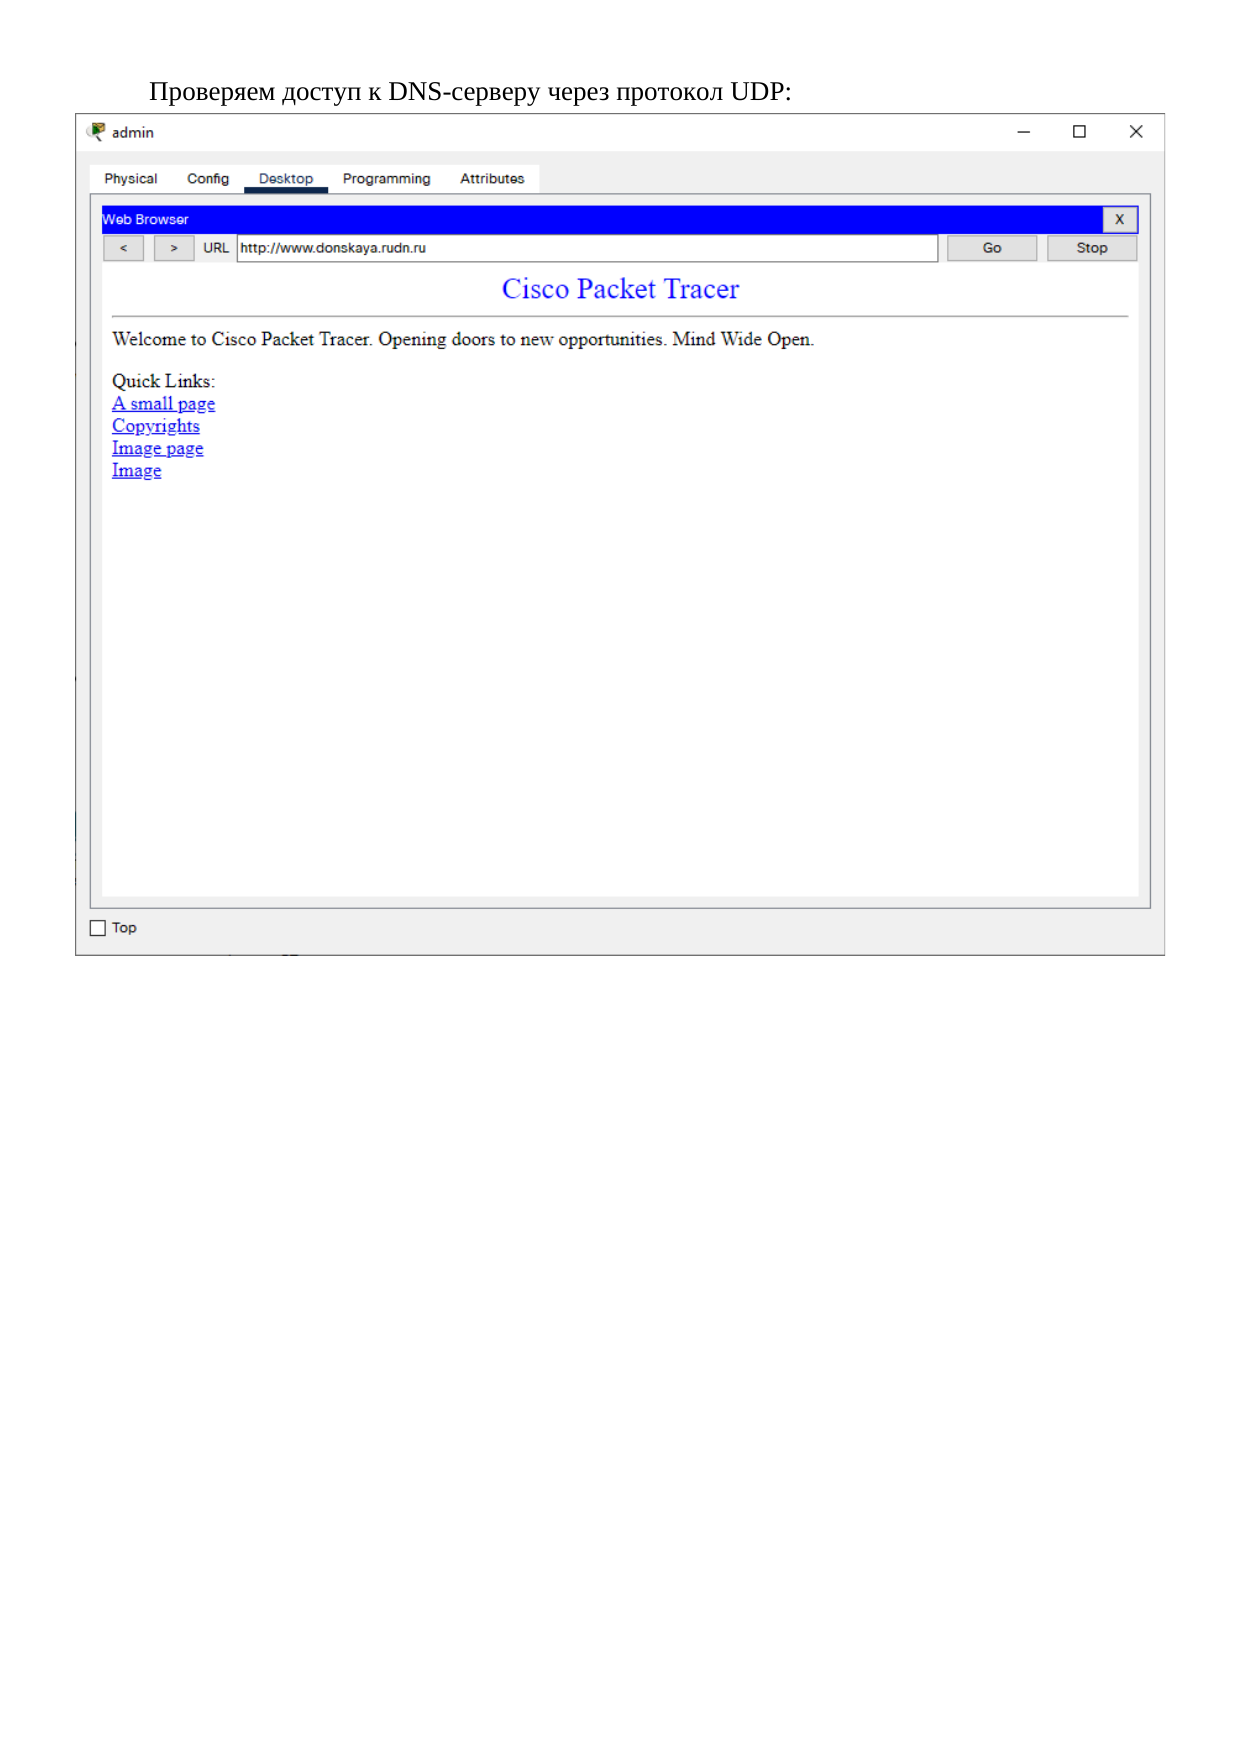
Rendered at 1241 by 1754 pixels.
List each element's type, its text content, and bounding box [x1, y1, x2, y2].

picture [75, 113, 1166, 956]
text Проверяем доступ к DNS-серверу через протокол UDP: [149, 75, 1165, 106]
